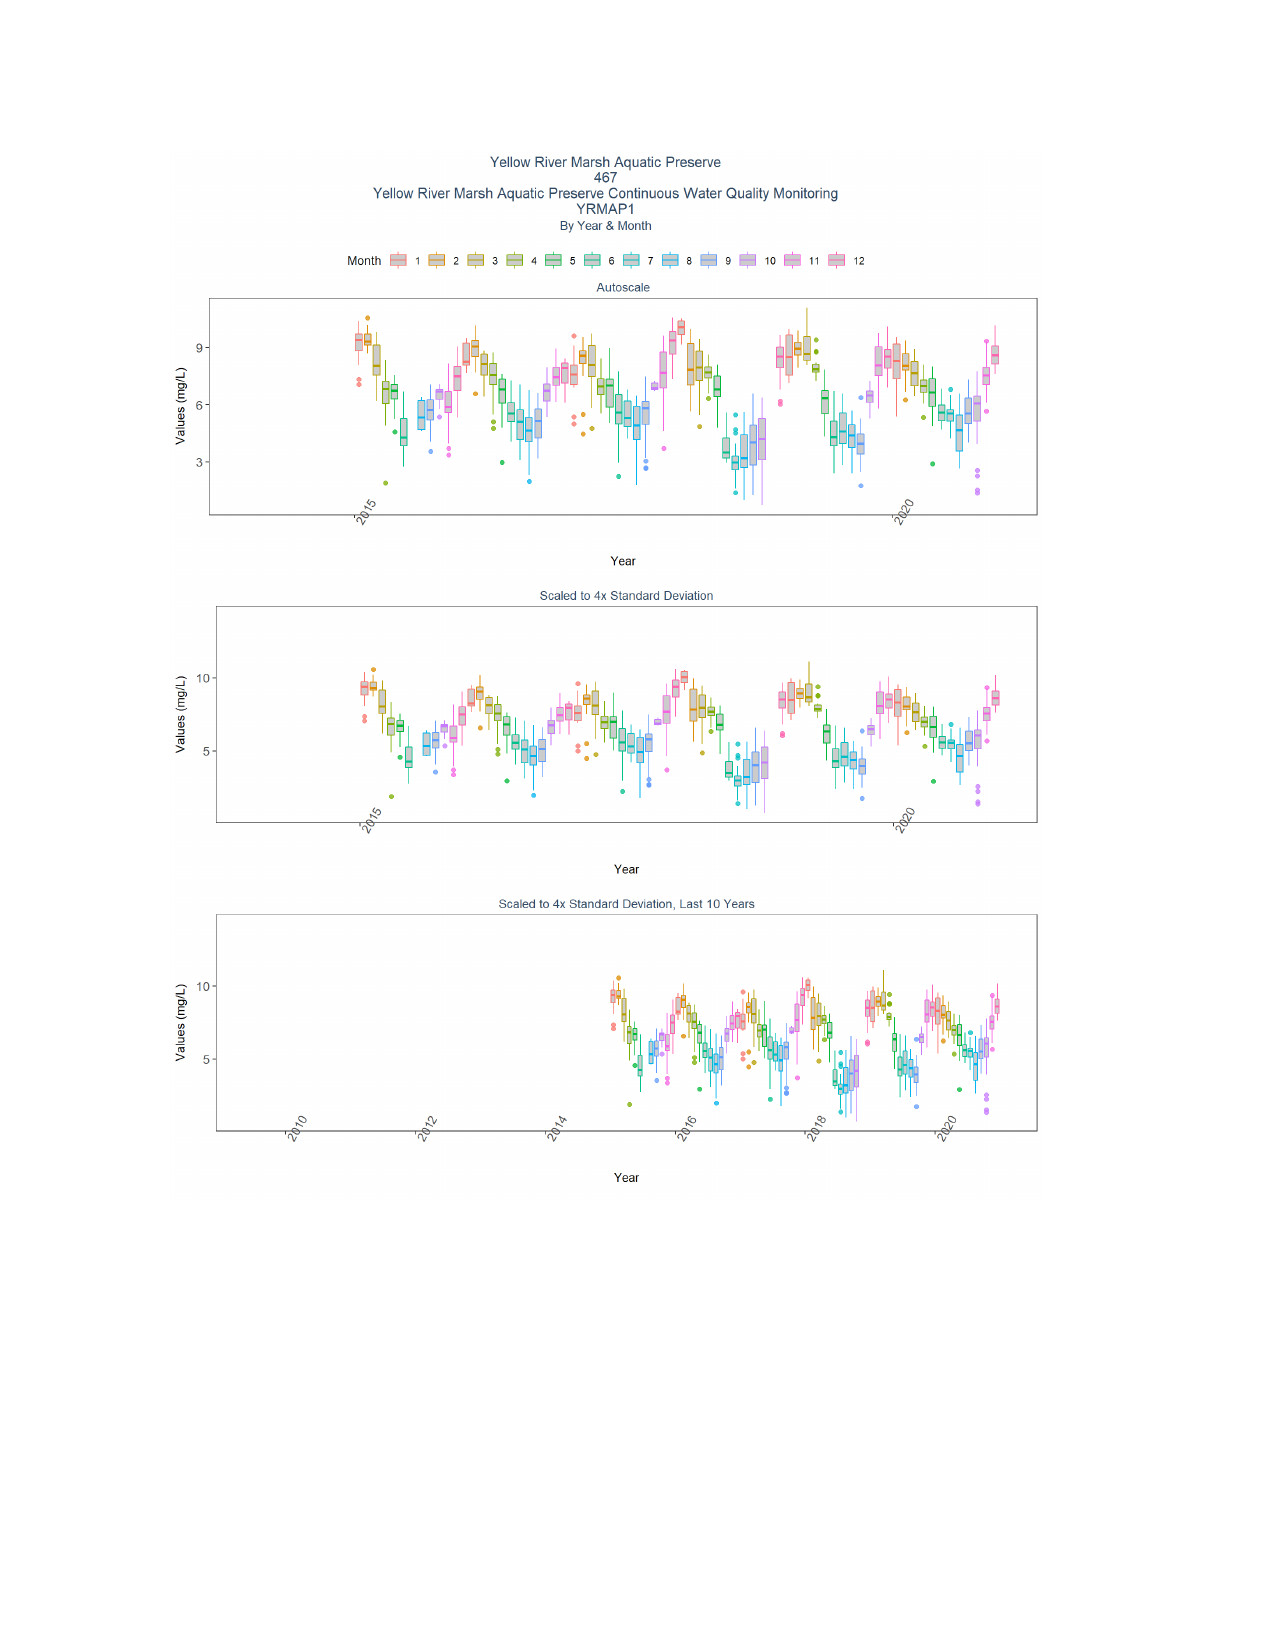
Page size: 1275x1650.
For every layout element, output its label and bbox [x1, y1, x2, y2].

picture [168, 150, 1044, 1200]
